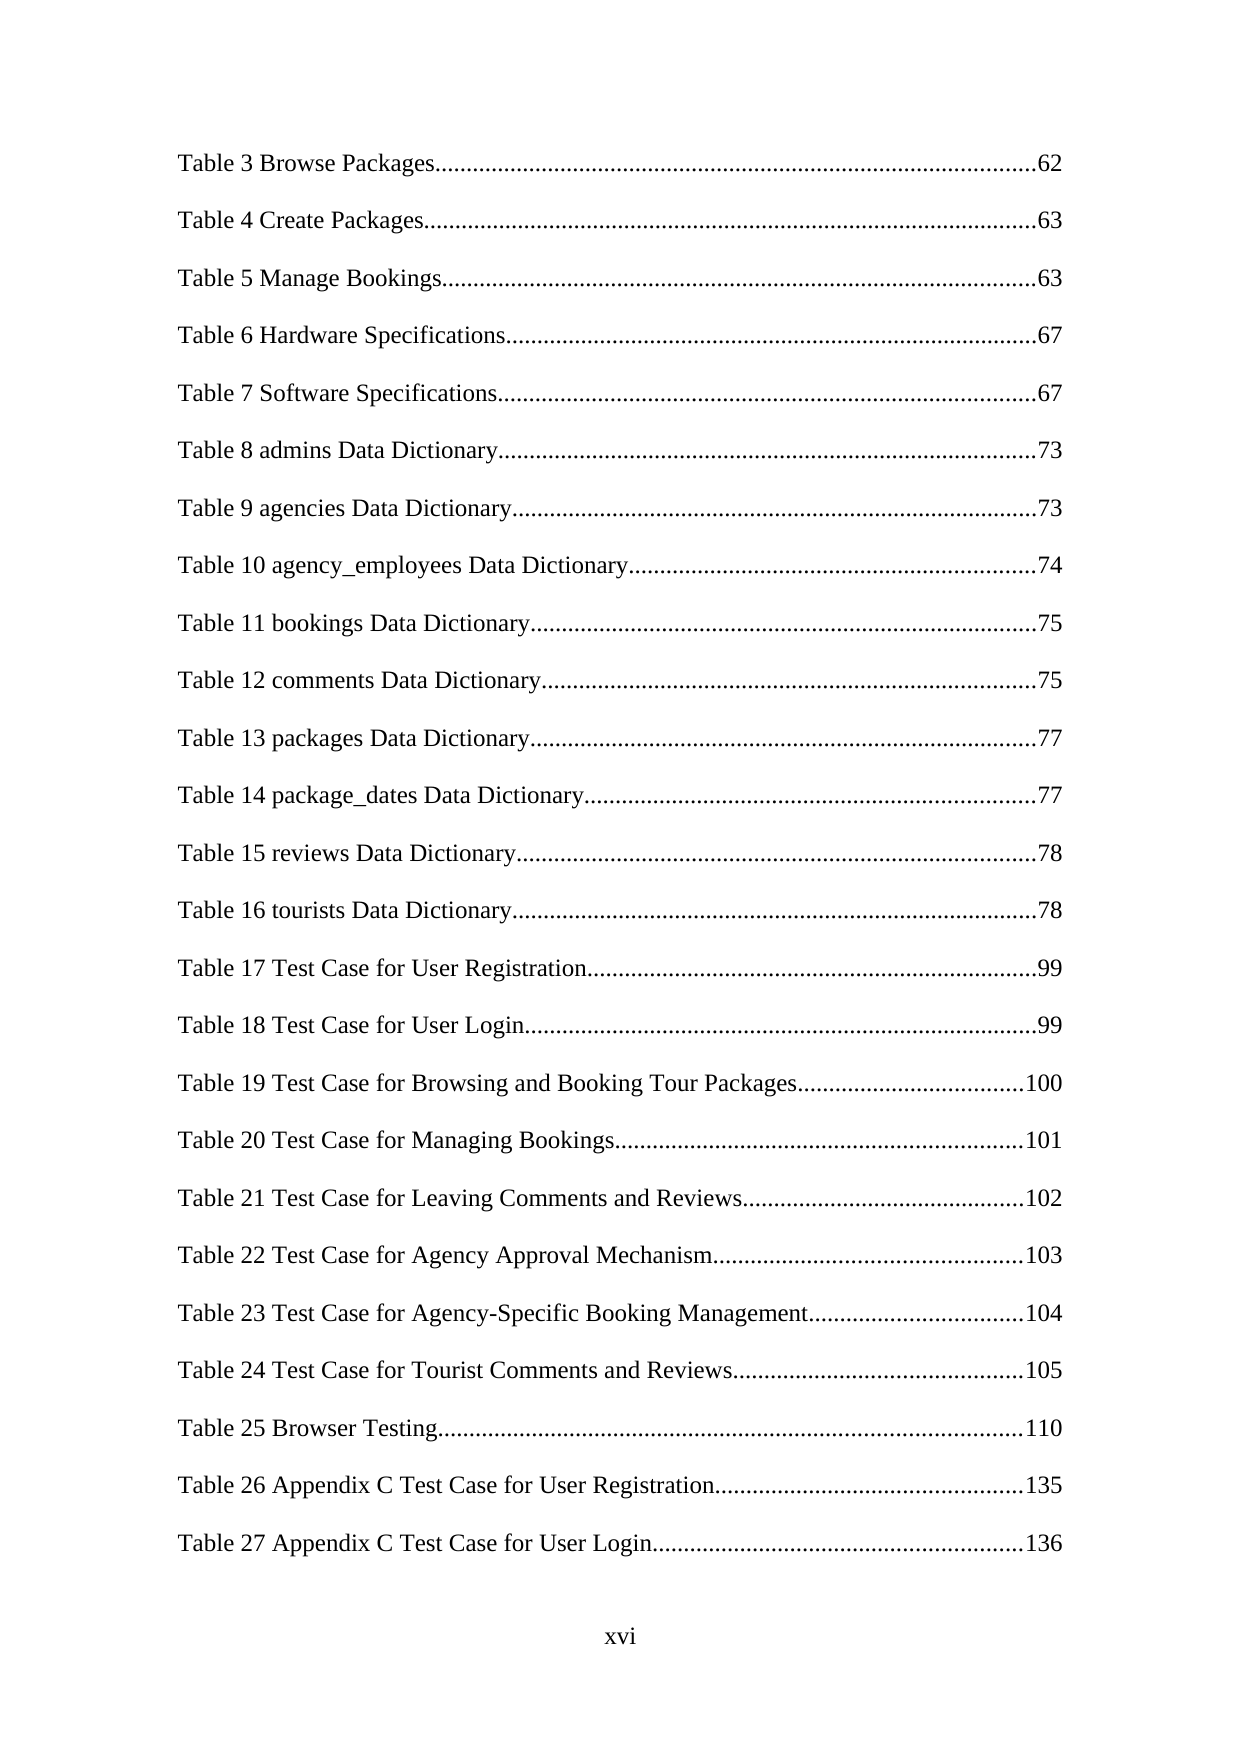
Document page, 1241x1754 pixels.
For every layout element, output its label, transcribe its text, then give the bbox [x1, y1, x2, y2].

text Table 19 Test Case for Browsing and Booking Tour Packages 100 [177, 1068, 1063, 1096]
text Table 11 bookings Data Dictionary 75 [177, 608, 1063, 636]
text Table 16 tourists Data Dictionary 78 [177, 895, 1063, 924]
text Table 20 Test Case for Managing Bookings 101 [177, 1125, 1063, 1154]
text Table 12 comments Data Dictionary 75 [177, 665, 1063, 694]
text Table 15 reviews Data Dictionary 78 [177, 838, 1063, 866]
text Table 13 packages Data Dictionary 77 [177, 723, 1063, 751]
text Table 25 Browser Testing 110 [177, 1413, 1063, 1441]
text Table 21 Test Case for Leaving Comments and Reviews 102 [177, 1183, 1063, 1211]
text Table 9 agencies Data Dictionary 73 [177, 493, 1063, 521]
text Table 3 Browse Packages 62 [177, 148, 1063, 176]
text Table 27 Appendix C Test Case for User Login 136 [177, 1528, 1063, 1556]
text Table 4 Create Packages 63 [177, 205, 1063, 234]
text Table 14 package_dates Data Dictionary 77 [177, 780, 1063, 809]
text Table 10 agency_employees Data Dictionary 74 [177, 550, 1063, 579]
text Table 17 Test Case for User Registration 99 [177, 953, 1063, 981]
text Table 6 Hardware Specifications 67 [177, 320, 1063, 349]
text Table 7 Software Specifications 67 [177, 378, 1063, 406]
text Table 24 Test Case for Tourist Comments and Reviews 105 [177, 1355, 1063, 1384]
text Table 23 Test Case for Agency-Specific Booking Management 104 [177, 1298, 1063, 1326]
text Table 5 Manage Bookings 63 [177, 263, 1063, 291]
text Table 8 admins Data Dictionary 73 [177, 435, 1063, 464]
text Table 26 Appendix C Test Case for User Registration 135 [177, 1470, 1063, 1499]
text Table 22 Test Case for Agency Approval Mechanism 103 [177, 1240, 1063, 1269]
text Table 18 Test Case for User Login 99 [177, 1010, 1063, 1039]
